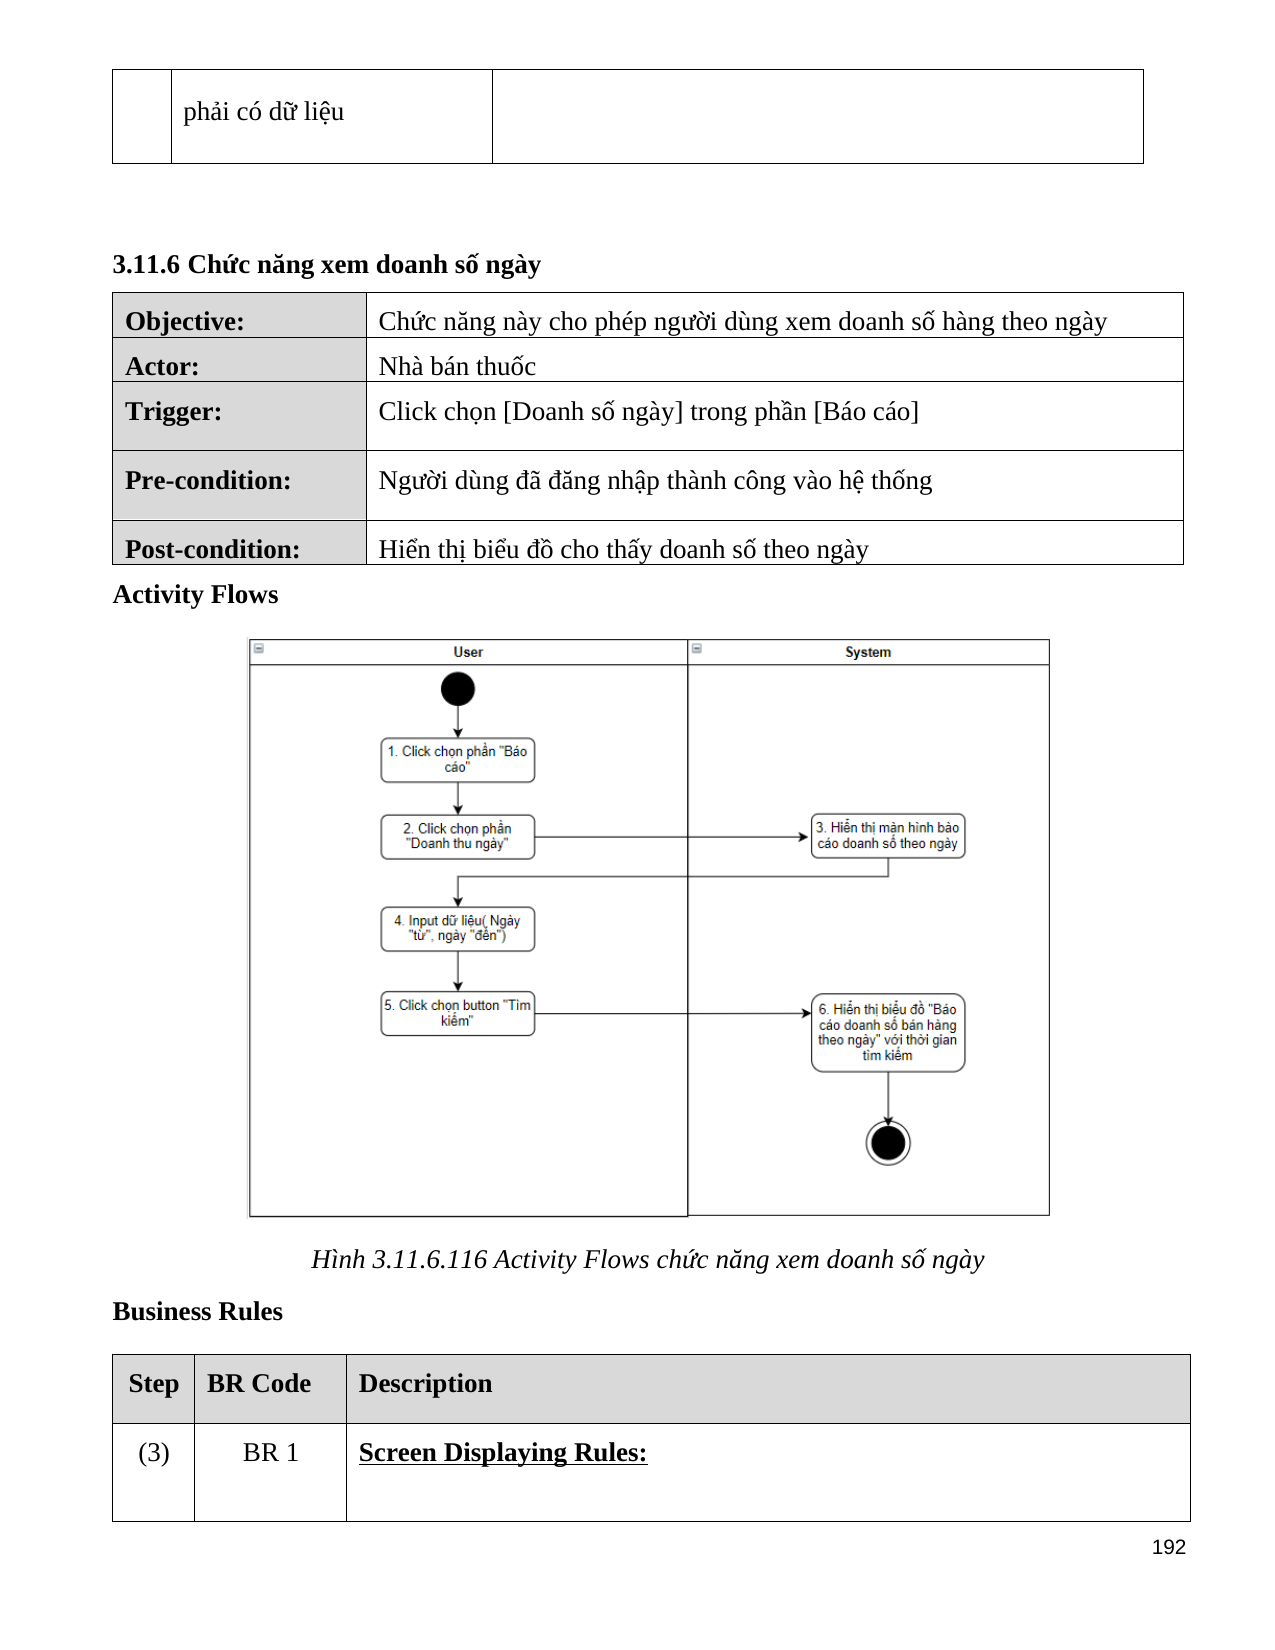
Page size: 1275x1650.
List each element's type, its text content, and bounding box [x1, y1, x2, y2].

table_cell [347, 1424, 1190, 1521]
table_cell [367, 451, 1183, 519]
subtitle Chức năng xem doanh số ngày [112, 248, 1186, 279]
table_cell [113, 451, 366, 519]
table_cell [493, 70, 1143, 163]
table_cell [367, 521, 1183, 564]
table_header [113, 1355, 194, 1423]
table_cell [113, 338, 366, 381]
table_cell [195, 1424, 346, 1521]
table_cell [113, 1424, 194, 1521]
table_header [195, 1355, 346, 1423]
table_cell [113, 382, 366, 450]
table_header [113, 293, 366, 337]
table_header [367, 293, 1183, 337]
text Business Rules [112, 1295, 1186, 1326]
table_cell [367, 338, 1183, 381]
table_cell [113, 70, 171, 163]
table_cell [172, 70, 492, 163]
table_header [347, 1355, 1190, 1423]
text Activity Flows [112, 578, 1186, 609]
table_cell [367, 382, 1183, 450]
picture [246, 637, 1052, 1219]
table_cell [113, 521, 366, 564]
